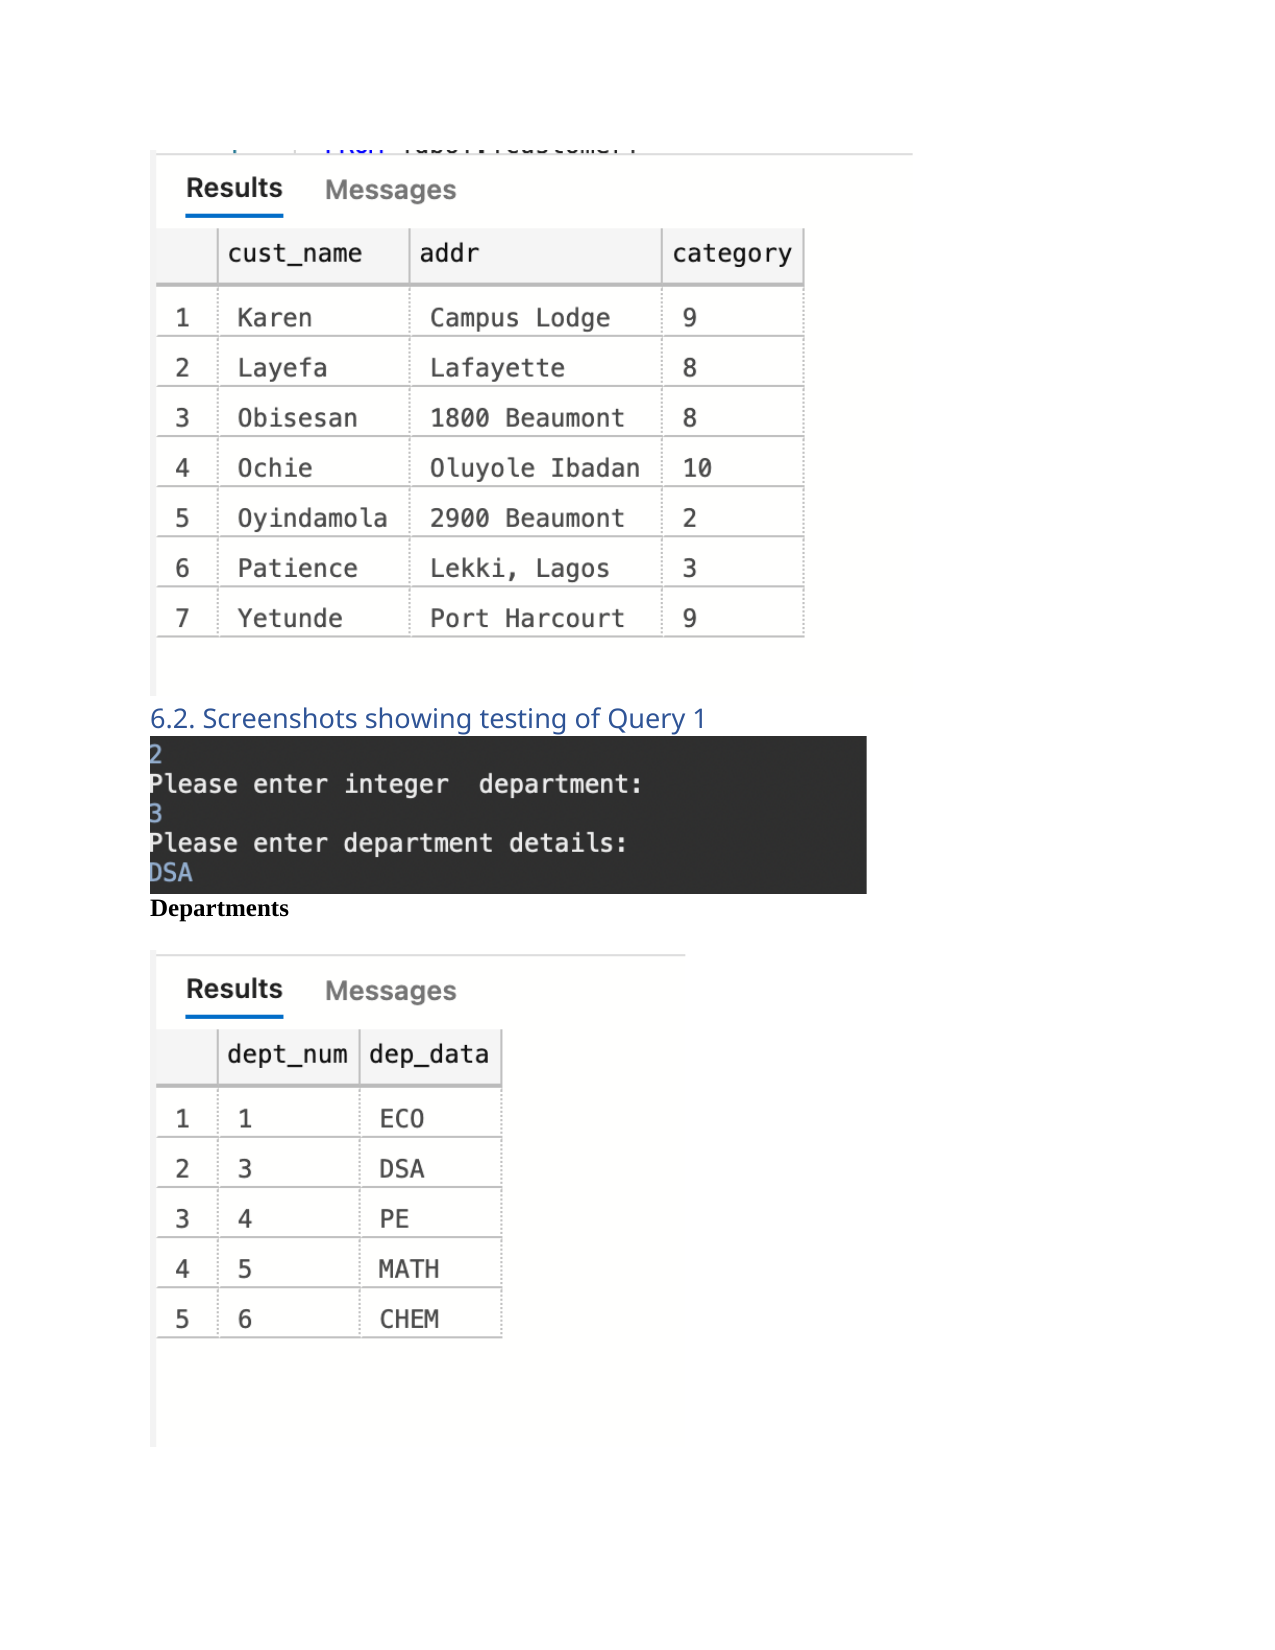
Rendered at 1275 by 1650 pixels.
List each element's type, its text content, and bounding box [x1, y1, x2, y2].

picture [150, 736, 867, 894]
subtitle 6.2. Screenshots showing testing of Query 1 [150, 700, 1125, 737]
text Departments [150, 893, 1125, 922]
picture [150, 950, 686, 1447]
picture [150, 150, 913, 696]
